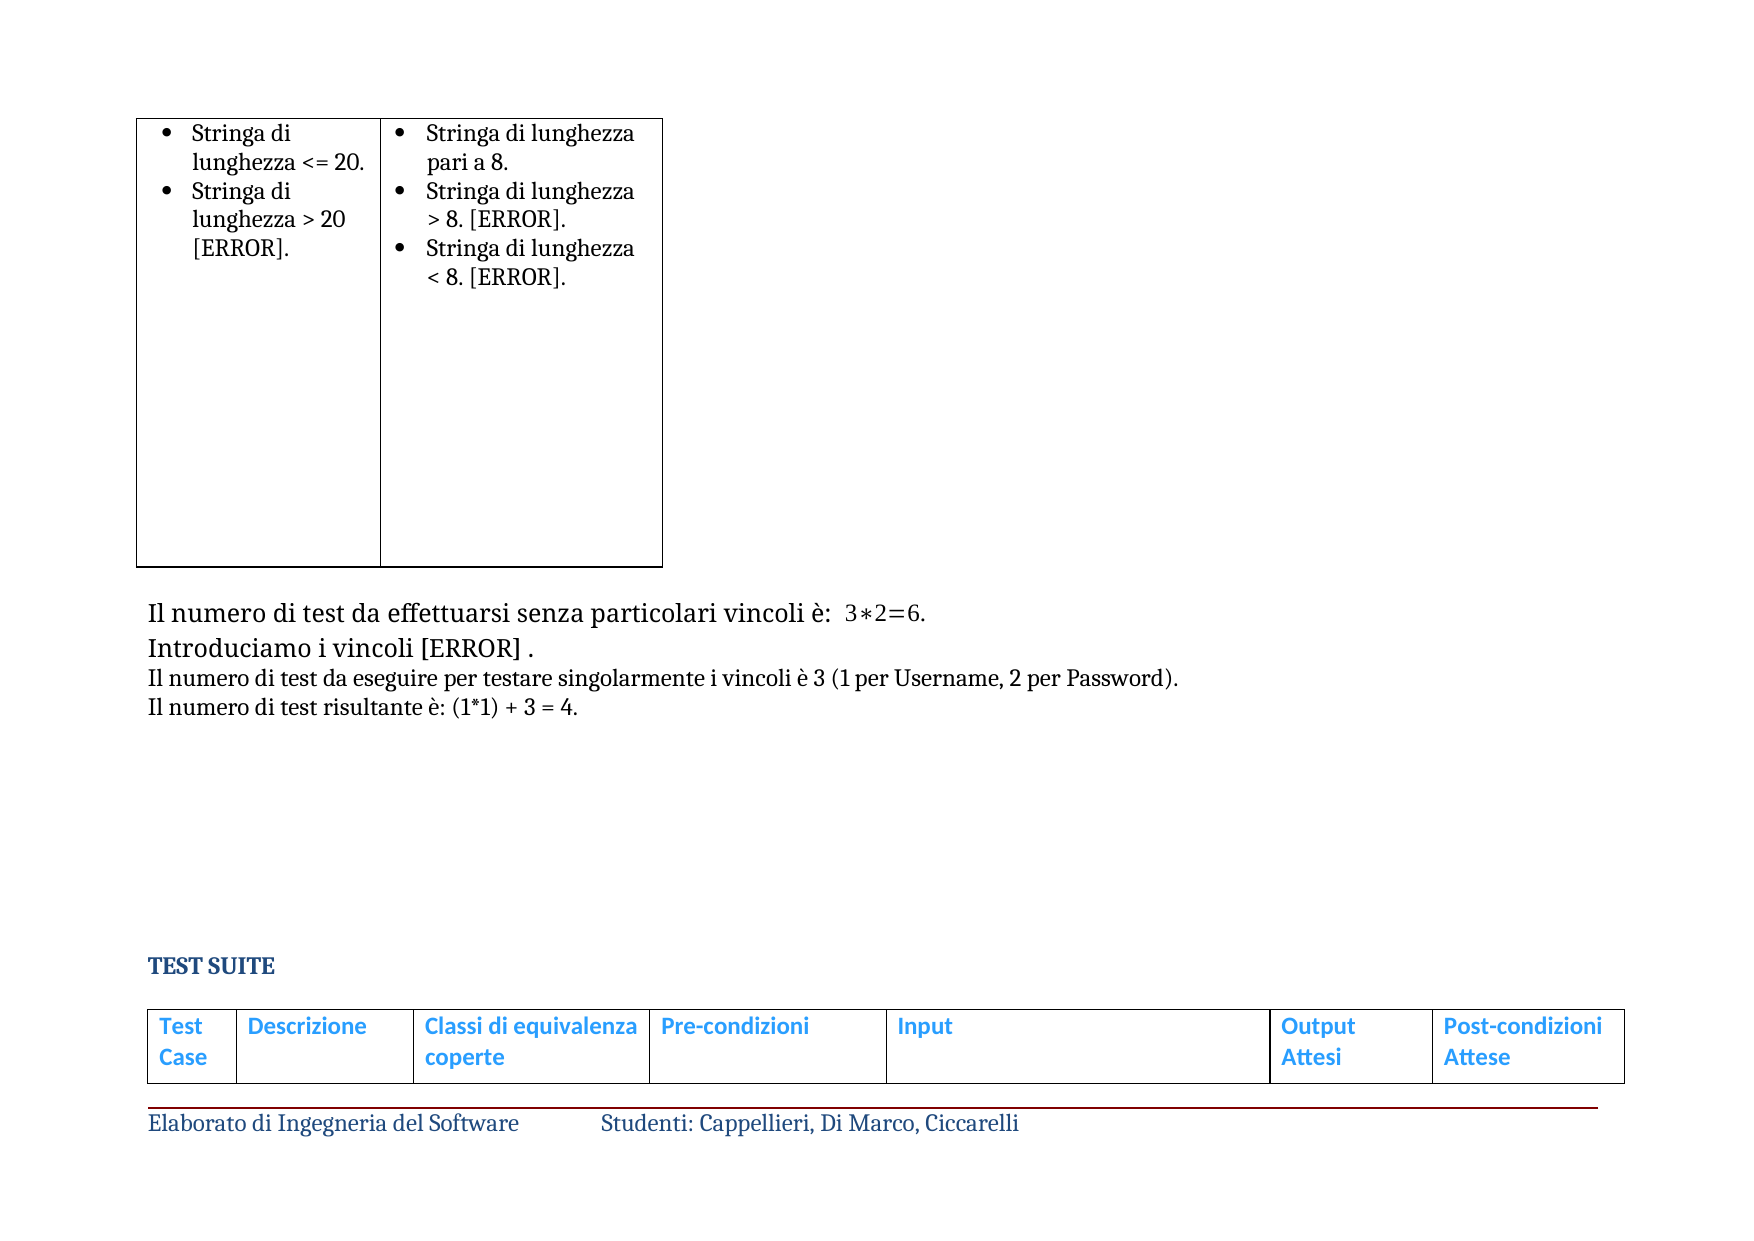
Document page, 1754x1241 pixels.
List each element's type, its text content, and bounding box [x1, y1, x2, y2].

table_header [1433, 1010, 1624, 1083]
table_cell Stringa di lunghezza pari a 8. Stringa di lunghezza > 8. [ERROR]. Stringa di lunghezza < 8. [ERROR]. [381, 119, 662, 566]
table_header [414, 1010, 649, 1083]
table_header Output Attesi [1271, 1010, 1432, 1083]
text Introduciamo i vincoli [ERROR] . [148, 630, 1636, 664]
table_header Test Case ID [148, 1010, 236, 1083]
table_header Pre-condizioni [650, 1010, 886, 1083]
text Il numero di test risultante è: (1*1) + 3 = 4. [148, 693, 1636, 722]
table_cell Stringa di lunghezza <= 20. Stringa di lunghezza > 20 [ERROR]. [137, 119, 380, 566]
table_header Input [887, 1010, 1269, 1083]
text TEST SUITE [148, 952, 1636, 981]
text Il numero di test da eseguire per testare singolarmente i vincoli è 3 (1 per Username, 2 per Password). [148, 664, 1636, 693]
text Il numero di test da effettuarsi senza particolari vincoli è: [148, 596, 1636, 630]
table_header Descrizione [237, 1010, 413, 1083]
